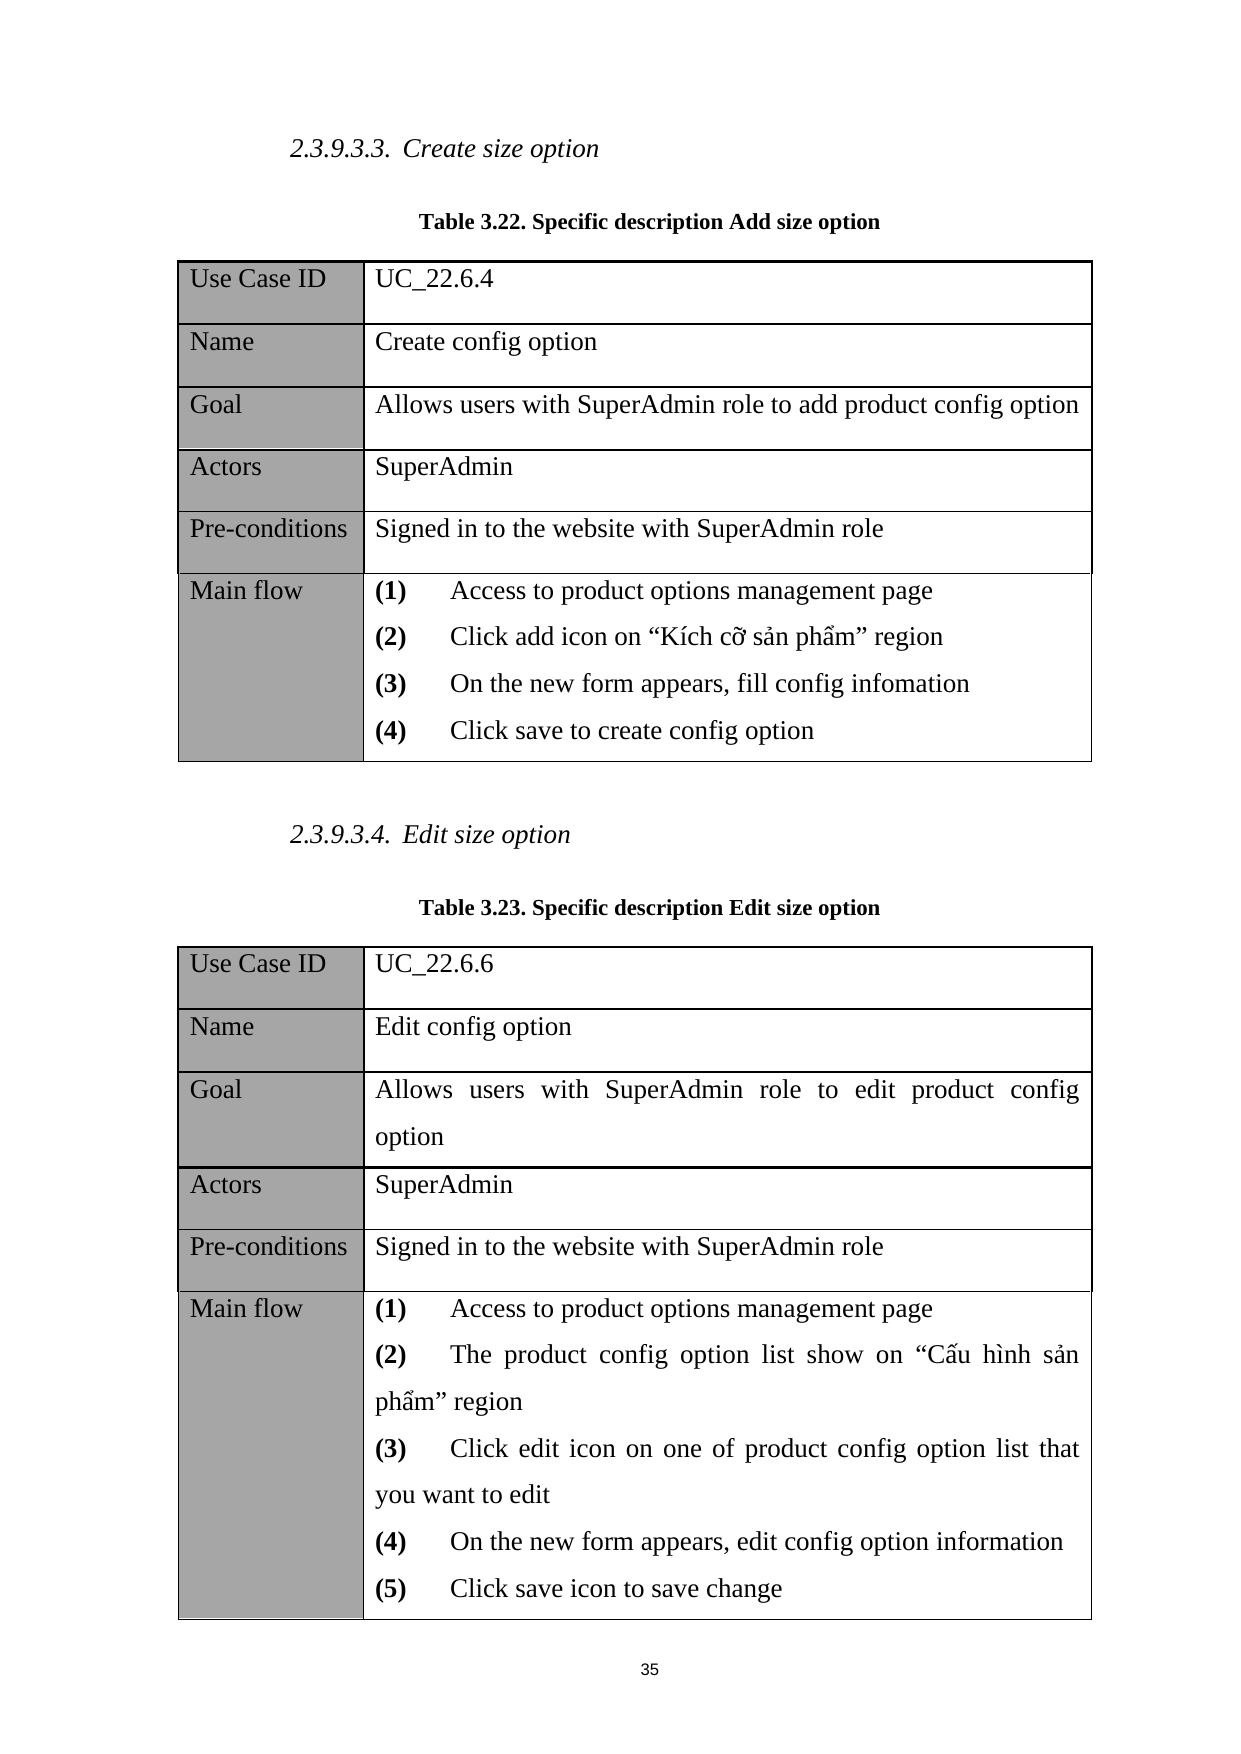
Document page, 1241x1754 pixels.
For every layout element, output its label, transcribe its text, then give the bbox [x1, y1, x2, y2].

text Table 3.23. Specific description Edit size option [177, 893, 1122, 920]
table_cell Actors [179, 1169, 363, 1229]
table_cell SuperAdmin [365, 1169, 1091, 1229]
table_cell Edit config option [365, 1010, 1091, 1071]
table_header UC_22.6.4 [365, 263, 1091, 323]
table_cell Access to product options management page The product config option list show on “Cấu hình sản phẩm” region Click edit icon on one of product config option list that you want to edit On the new form appears, edit config option information Click save icon to save change [364, 1291, 1091, 1618]
table_cell Create config option [365, 325, 1091, 386]
table_cell Main flow [179, 1292, 363, 1618]
subtitle Create size option [290, 132, 1122, 164]
table_header UC_22.6.6 [365, 948, 1091, 1008]
subtitle Edit size option [290, 818, 1122, 849]
table_cell Goal [179, 1073, 363, 1166]
table_cell Actors [179, 451, 363, 511]
table_cell Access to product options management page Click add icon on “Kích cỡ sản phẩm” region On the new form appears, fill config infomation Click save to create config option [364, 573, 1091, 761]
text Table 3.22. Specific description Add size option [177, 208, 1122, 235]
table_cell SuperAdmin [365, 451, 1091, 511]
table_cell Pre-conditions [179, 512, 363, 573]
table_cell Allows users with SuperAdmin role to add product config option [365, 388, 1091, 448]
table_cell Name [179, 325, 363, 386]
table_header Use Case ID [179, 948, 363, 1008]
table_cell Goal [179, 388, 363, 448]
table_cell Signed in to the website with SuperAdmin role [365, 1230, 1091, 1291]
table_cell Pre-conditions [179, 1230, 363, 1291]
table_cell Main flow [179, 574, 363, 761]
table_cell Signed in to the website with SuperAdmin role [365, 512, 1091, 573]
table_cell Name [179, 1010, 363, 1071]
table_cell Allows users with SuperAdmin role to edit product config option [365, 1073, 1091, 1166]
table_header Use Case ID [179, 263, 363, 323]
